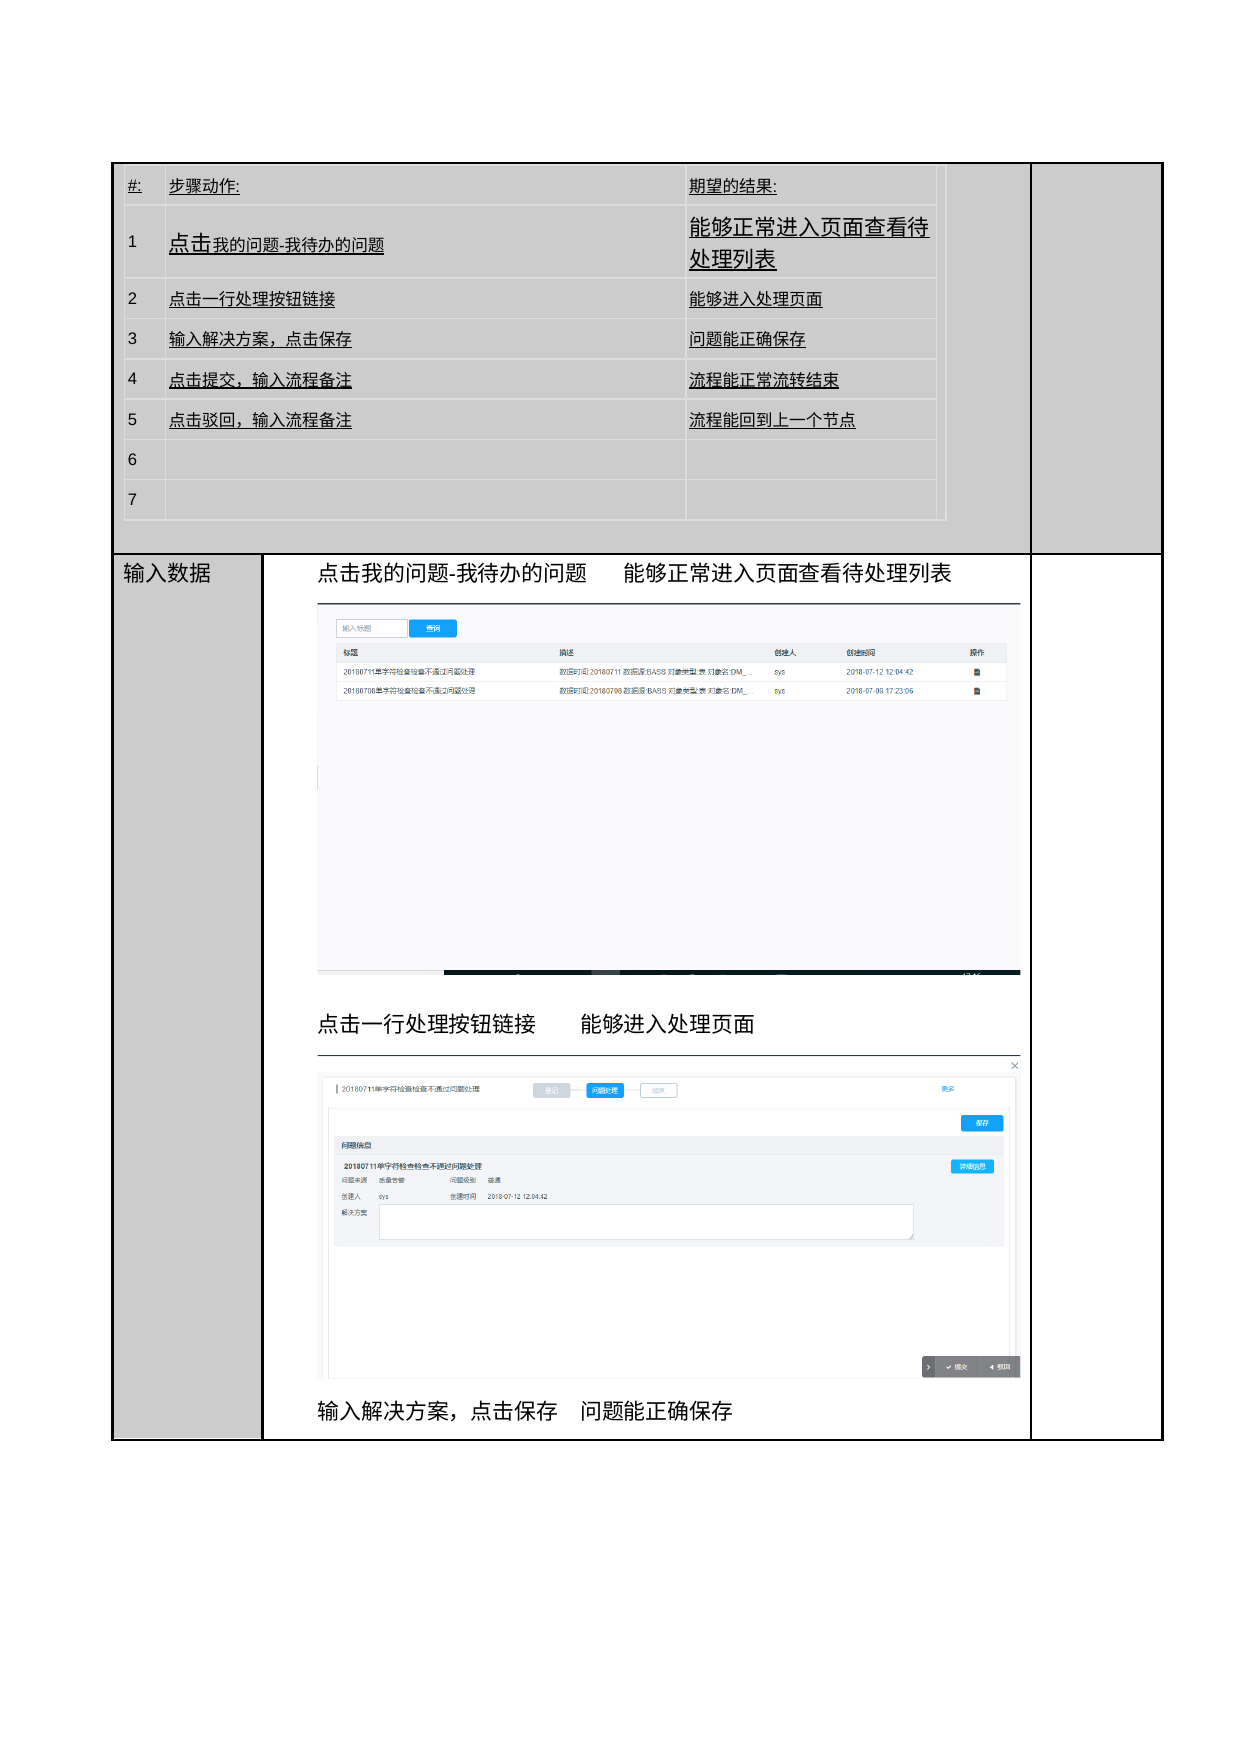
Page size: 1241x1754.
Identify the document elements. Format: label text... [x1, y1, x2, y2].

table_cell [1032, 555, 1161, 1438]
table_cell 输入数据 [114, 555, 261, 1438]
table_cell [264, 555, 1030, 1438]
table_cell 测试步骤： [114, 164, 1030, 553]
picture [317, 603, 1021, 975]
picture [317, 1055, 1021, 1379]
table_cell [1032, 164, 1161, 553]
